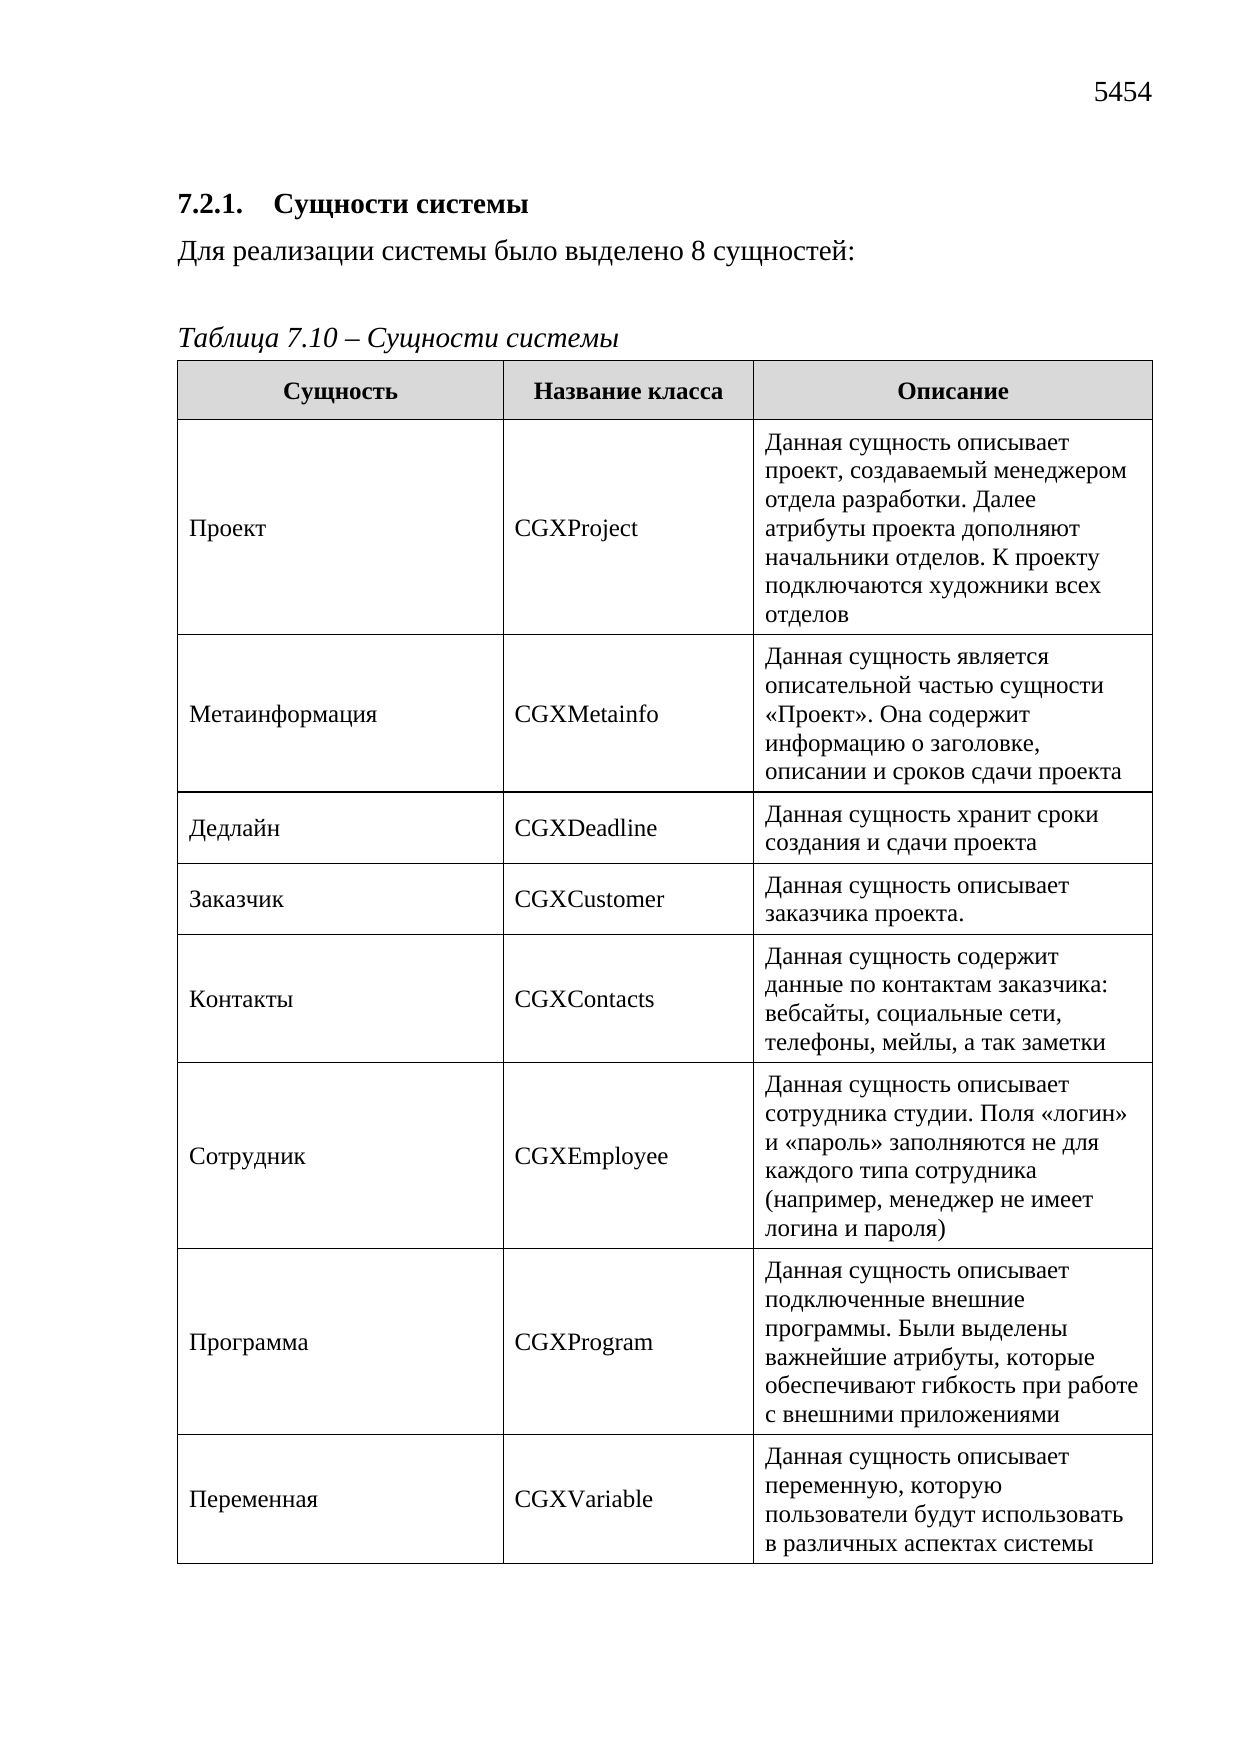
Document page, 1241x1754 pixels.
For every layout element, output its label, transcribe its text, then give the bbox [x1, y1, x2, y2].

subtitle Сущности системы [177, 187, 1152, 220]
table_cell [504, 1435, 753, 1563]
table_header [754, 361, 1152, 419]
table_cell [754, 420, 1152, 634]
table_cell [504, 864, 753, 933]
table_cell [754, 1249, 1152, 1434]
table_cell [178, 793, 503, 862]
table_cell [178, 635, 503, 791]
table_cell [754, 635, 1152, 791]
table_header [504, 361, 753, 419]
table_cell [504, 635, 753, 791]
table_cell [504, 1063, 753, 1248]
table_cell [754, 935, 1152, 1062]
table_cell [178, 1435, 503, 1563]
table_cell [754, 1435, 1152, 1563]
text Для реализации системы было выделено 8 сущностей: [177, 233, 1152, 266]
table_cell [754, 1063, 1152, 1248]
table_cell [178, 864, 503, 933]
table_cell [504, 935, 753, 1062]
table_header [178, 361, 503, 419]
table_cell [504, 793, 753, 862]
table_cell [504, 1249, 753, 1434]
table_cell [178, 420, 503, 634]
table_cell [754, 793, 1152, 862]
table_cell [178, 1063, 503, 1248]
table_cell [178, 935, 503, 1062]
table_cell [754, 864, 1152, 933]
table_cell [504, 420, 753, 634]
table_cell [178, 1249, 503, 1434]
